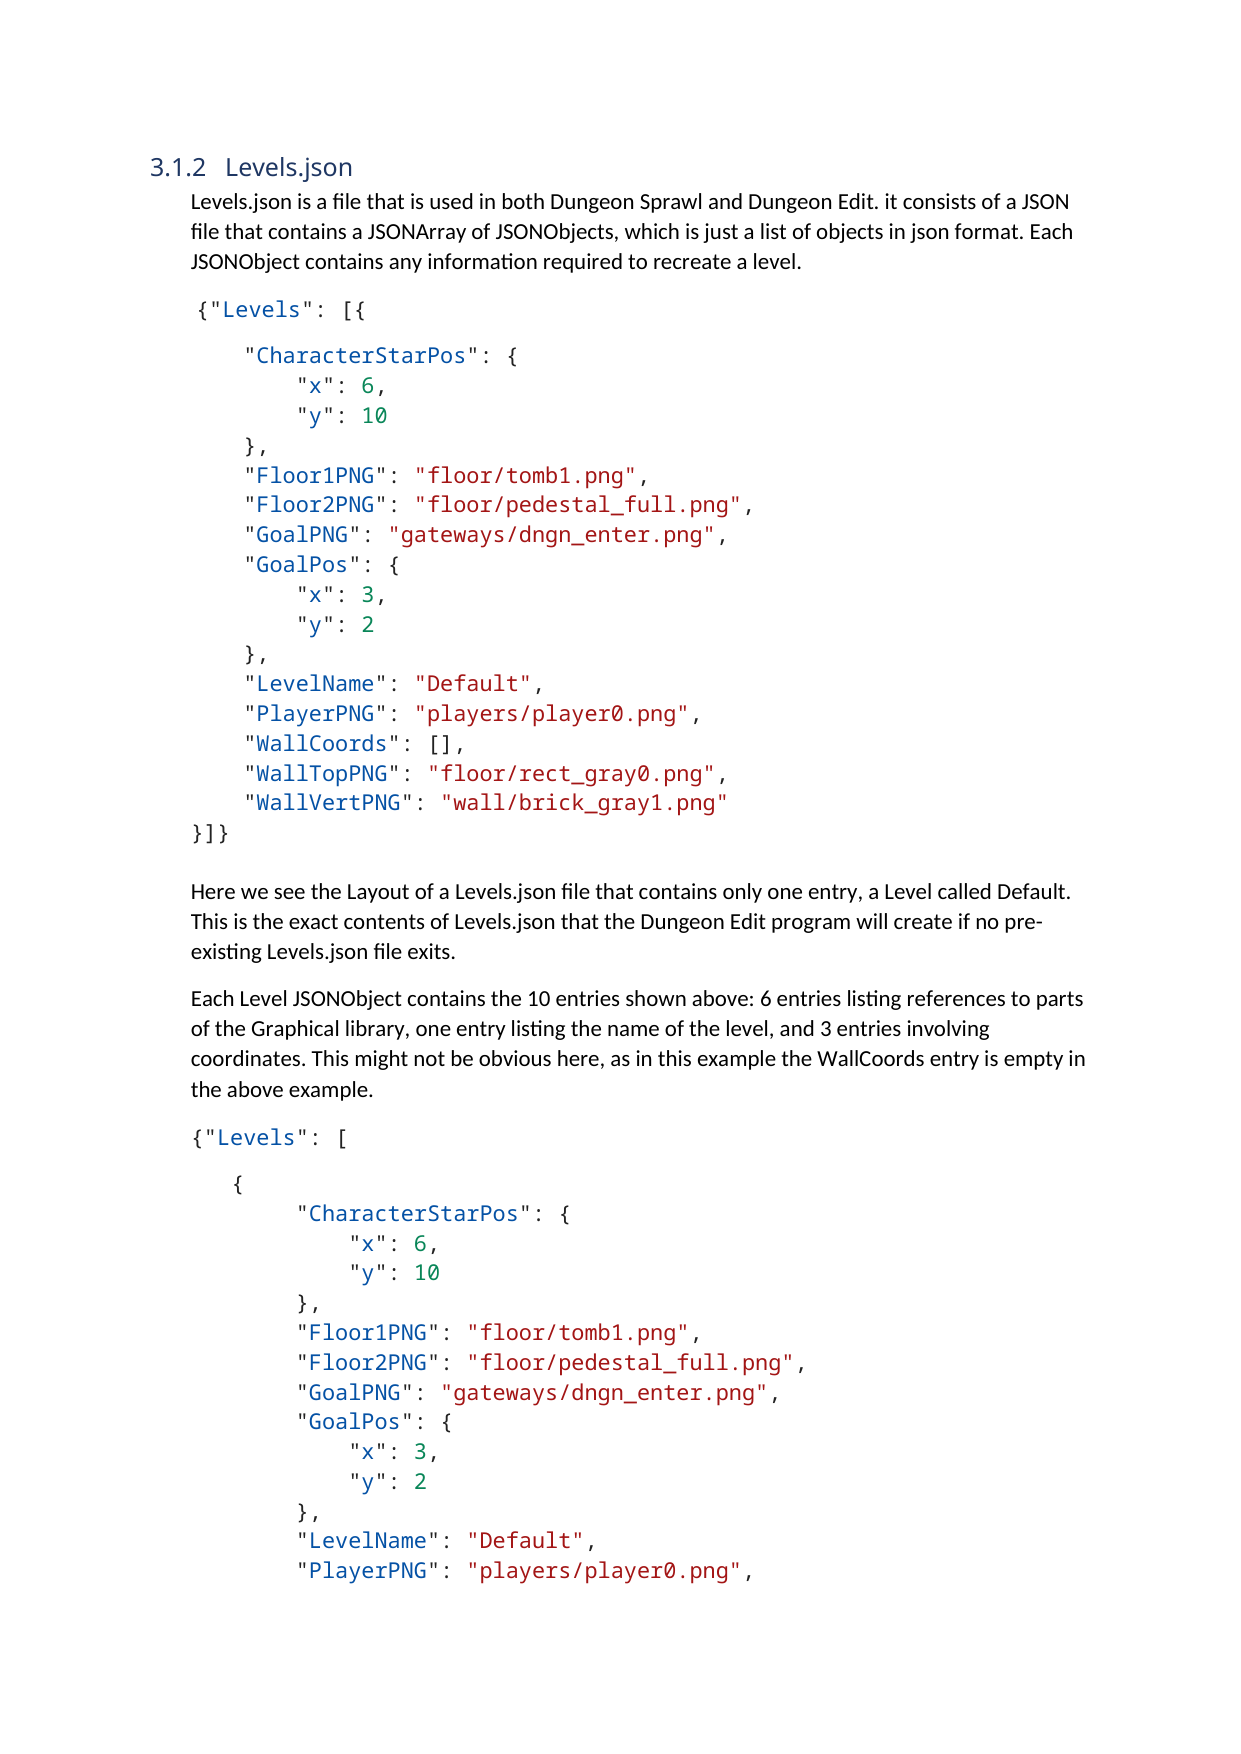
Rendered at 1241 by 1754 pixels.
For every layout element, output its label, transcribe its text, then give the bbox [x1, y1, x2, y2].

text "Floor1PNG": "floor/tomb1.png", [191, 460, 1090, 489]
text {"Levels": [{ [191, 294, 1090, 324]
text "GoalPNG": "gateways/dngn_enter.png", [191, 1377, 1090, 1406]
text "LevelName": "Default", [191, 1526, 1090, 1555]
text { [191, 1168, 1090, 1198]
text "PlayerPNG": "players/player0.png", [191, 698, 1090, 728]
text "x": 3, [191, 1436, 1090, 1466]
text "GoalPNG": "gateways/dngn_enter.png", [191, 519, 1090, 549]
text }, [191, 1496, 1090, 1526]
text "GoalPos": { [191, 1406, 1090, 1436]
text "y": 10 [191, 1257, 1090, 1287]
text Here we see the Layout of a Levels.json file that contains only one entry, a Level called Default. This is the exact contents of Levels.json that the Dungeon Edit program will create if no pre-existing Levels.json file exits. [191, 877, 1090, 965]
text {"Levels": [ [191, 1122, 1090, 1151]
text "Floor2PNG": "floor/pedestal_full.png", [191, 1347, 1090, 1377]
text Levels.json is a file that is used in both Dungeon Sprawl and Dungeon Edit. it consists of a JSON file that contains a JSONArray of JSONObjects, which is just a list of objects in json format. Each JSONObject contains any information required to recreate a level. [191, 187, 1090, 275]
text "Floor2PNG": "floor/pedestal_full.png", [191, 489, 1090, 519]
text "WallVertPNG": "wall/brick_gray1.png" [191, 787, 1090, 817]
text "WallTopPNG": "floor/rect_gray0.png", [191, 758, 1090, 787]
text "CharacterStarPos": { [191, 341, 1090, 370]
text "Floor1PNG": "floor/tomb1.png", [191, 1317, 1090, 1347]
text "y": 10 [191, 400, 1090, 430]
text "y": 2 [191, 609, 1090, 638]
text }, [191, 1287, 1090, 1317]
text "y": 2 [191, 1466, 1090, 1496]
text "LevelName": "Default", [191, 668, 1090, 698]
text "x": 6, [191, 370, 1090, 400]
text }]} [191, 817, 1090, 847]
text "PlayerPNG": "players/player0.png", [191, 1555, 1090, 1585]
text }, [191, 430, 1090, 460]
text "x": 6, [191, 1228, 1090, 1257]
text "CharacterStarPos": { [191, 1198, 1090, 1228]
subtitle Levels.json [150, 150, 1090, 184]
text "WallCoords": [], [191, 728, 1090, 758]
text }, [191, 638, 1090, 668]
text Each Level JSONObject contains the 10 entries shown above: 6 entries listing references to parts of the Graphical library, one entry listing the name of the level, and 3 entries involving coordinates. This might not be obvious here, as in this example the WallCoords entry is empty in the above example. [191, 984, 1090, 1103]
text "GoalPos": { [191, 549, 1090, 579]
text "x": 3, [191, 579, 1090, 609]
